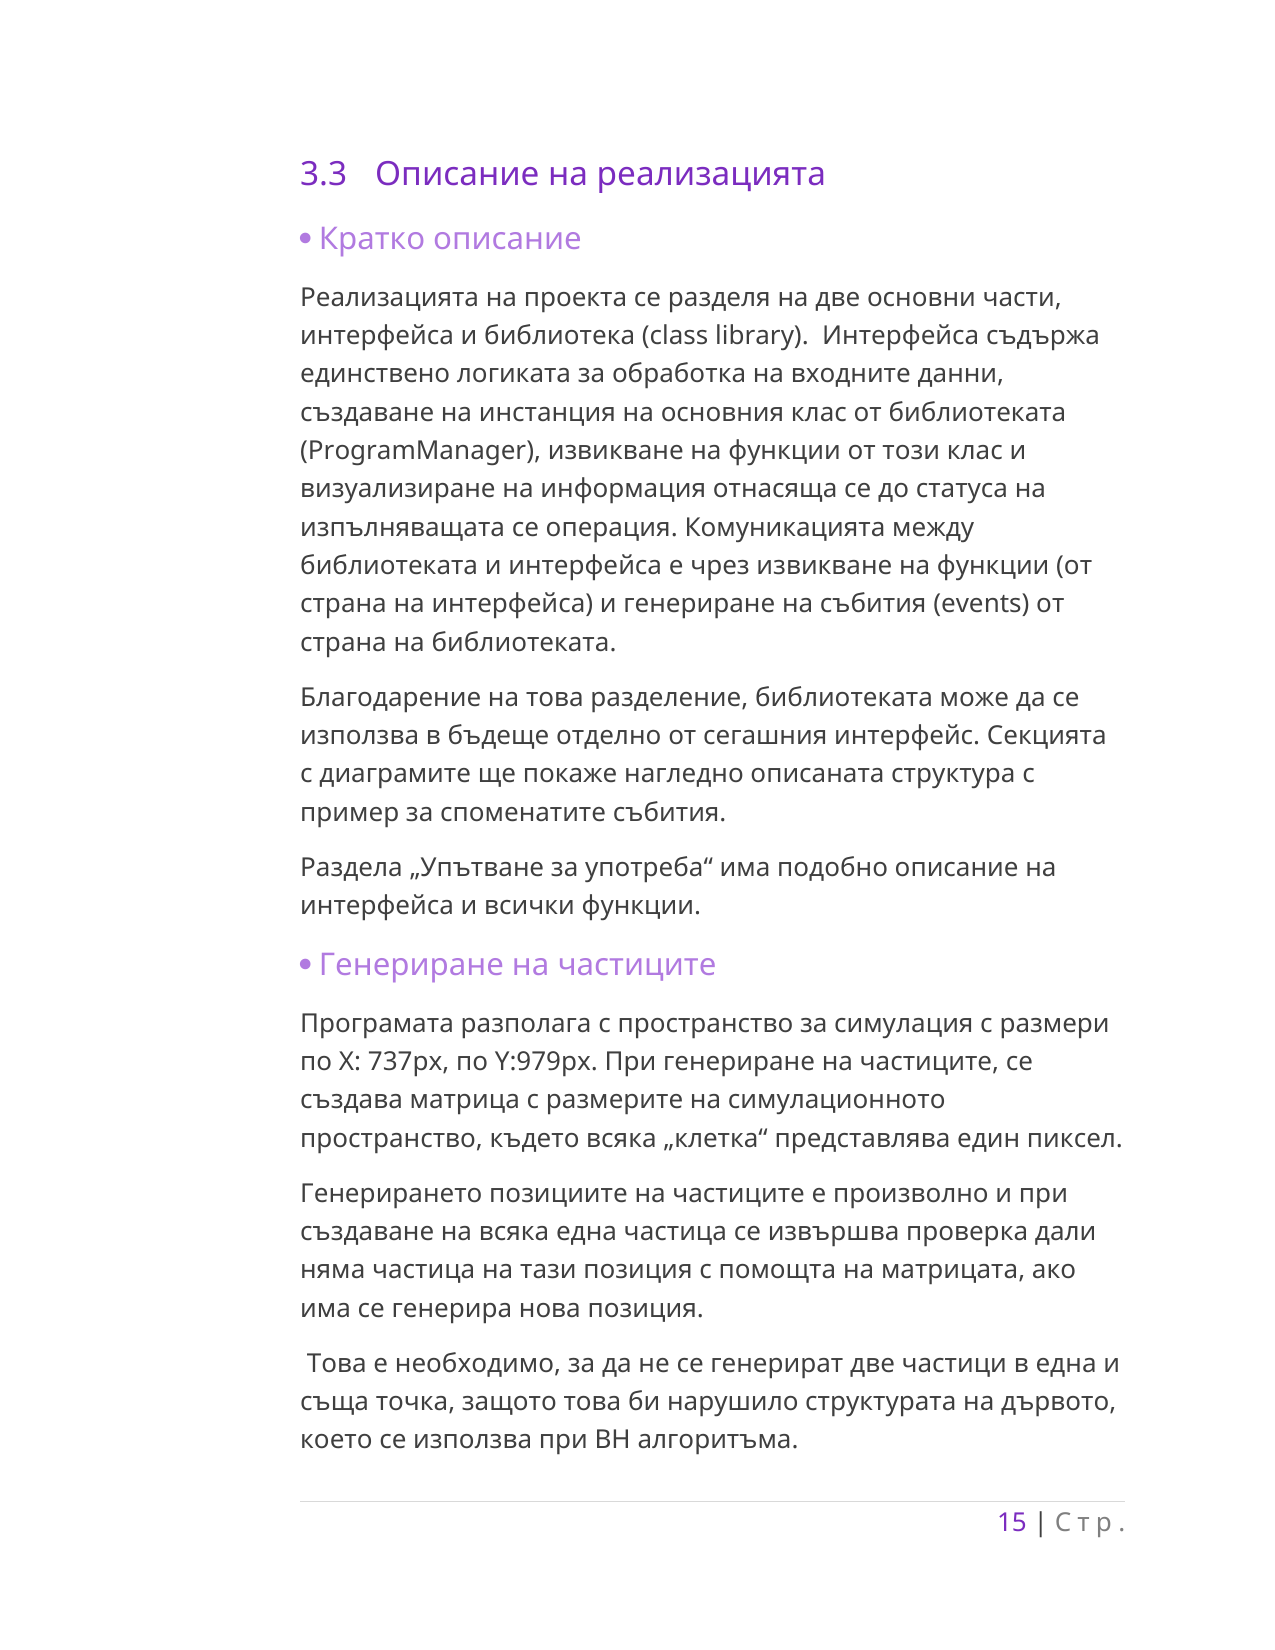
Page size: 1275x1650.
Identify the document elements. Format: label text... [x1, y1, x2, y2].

text Генерирането позициите на частиците е произволно и при създаване на всяка една частица се извършва проверка дали няма частица на тази позиция с помощта на матрицата, ако има се генерира нова позиция. [300, 1174, 1125, 1325]
text Реализацията на проекта се разделя на две основни части, интерфейса и библиотека (class library). Интерфейса съдържа единствено логиката за обработка на входните данни, създаване на инстанция на основния клас от библиотеката (ProgramManager), извикване на функции от този клас и визуализиране на информация отнасяща се до статуса на изпълняващата се операция. Комуникацията между библиотеката и интерфейса е чрез извикване на функции (от страна на интерфейса) и генериране на събития (events) от страна на библиотеката. [300, 278, 1125, 659]
text Раздела „Упътване за употреба“ има подобно описание на интерфейса и всички функции. [300, 848, 1125, 922]
text Това е необходимо, за да не се генерират две частици в една и съща точка, защото това би нарушило структурата на дървото, което се използва при BH алгоритъма. [300, 1344, 1125, 1456]
list Описание на реализацията [300, 150, 1125, 195]
list Кратко описание [300, 216, 1125, 258]
list Генериране на частиците [300, 942, 1125, 984]
text Благодарение на това разделение, библиотеката може да се използва в бъдеще отделно от сегашния интерфейс. Секцията с диаграмите ще покаже нагледно описаната структура с пример за споменатите събития. [300, 678, 1125, 829]
text Програмата разполага с пространство за симулация с размери по X: 737px, по Y:979px. При генериране на частиците, се създава матрица с размерите на симулационното пространство, където всяка „клетка“ представлява един пиксел. [300, 1004, 1125, 1155]
